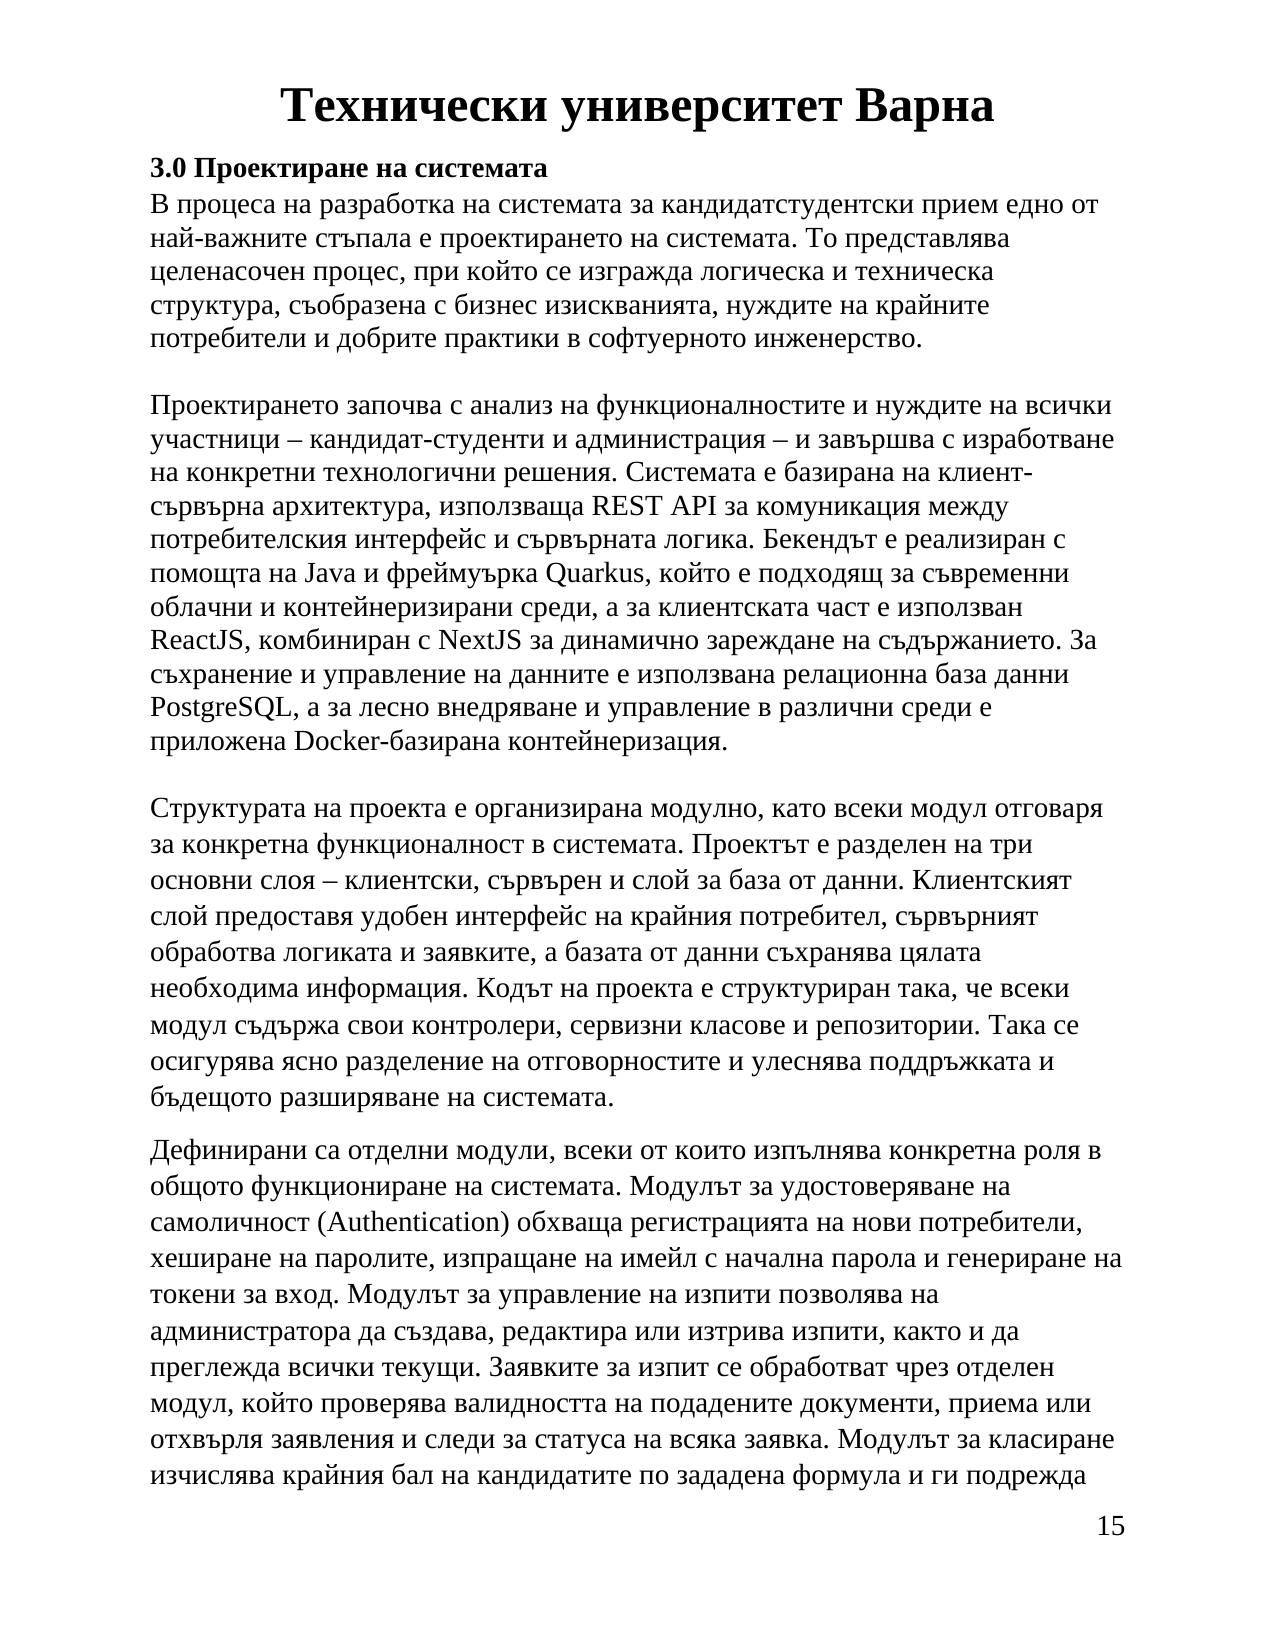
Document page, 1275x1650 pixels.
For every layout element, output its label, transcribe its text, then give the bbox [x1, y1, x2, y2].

text Проектирането започва с анализ на функционалностите и нуждите на всички участници – кандидат-студенти и администрация – и завършва с изработване на конкретни технологични решения. Системата е базирана на клиент-сървърна архитектура, използваща REST API за комуникация между потребителския интерфейс и сървърната логика. Бекендът е реализиран с помощта на Java и фреймуърка Quarkus, който е подходящ за съвременни облачни и контейнеризирани среди, а за клиентската част е използван ReactJS, комбиниран с NextJS за динамично зареждане на съдържанието. За съхранение и управление на данните е използвана релационна база данни PostgreSQL, а за лесно внедряване и управление в различни среди е приложена Docker-базирана контейнеризация. [150, 387, 1125, 756]
text В процеса на разработка на системата за кандидатстудентски прием едно от най-важните стъпала е проектирането на системата. То представлява целенасочен процес, при който се изгражда логическа и техническа структура, съобразена с бизнес изискванията, нуждите на крайните потребители и добрите практики в софтуерното инженерство. [150, 186, 1125, 354]
subtitle 3.0 Проектиране на системата [150, 150, 1125, 183]
text Структурата на проекта е организирана модулно, като всеки модул отговаря за конкретна функционалност в системата. Проектът е разделен на три основни слоя – клиентски, сървърен и слой за база от данни. Клиентският слой предоставя удобен интерфейс на крайния потребител, сървърният обработва логиката и заявките, а базата от данни съхранява цялата необходима информация. Кодът на проекта е структуриран така, че всеки модул съдържа свои контролери, сервизни класове и репозитории. Така се осигурява ясно разделение на отговорностите и улеснява поддръжката и бъдещото разширяване на системата. [150, 790, 1125, 1113]
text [150, 1132, 1125, 1491]
